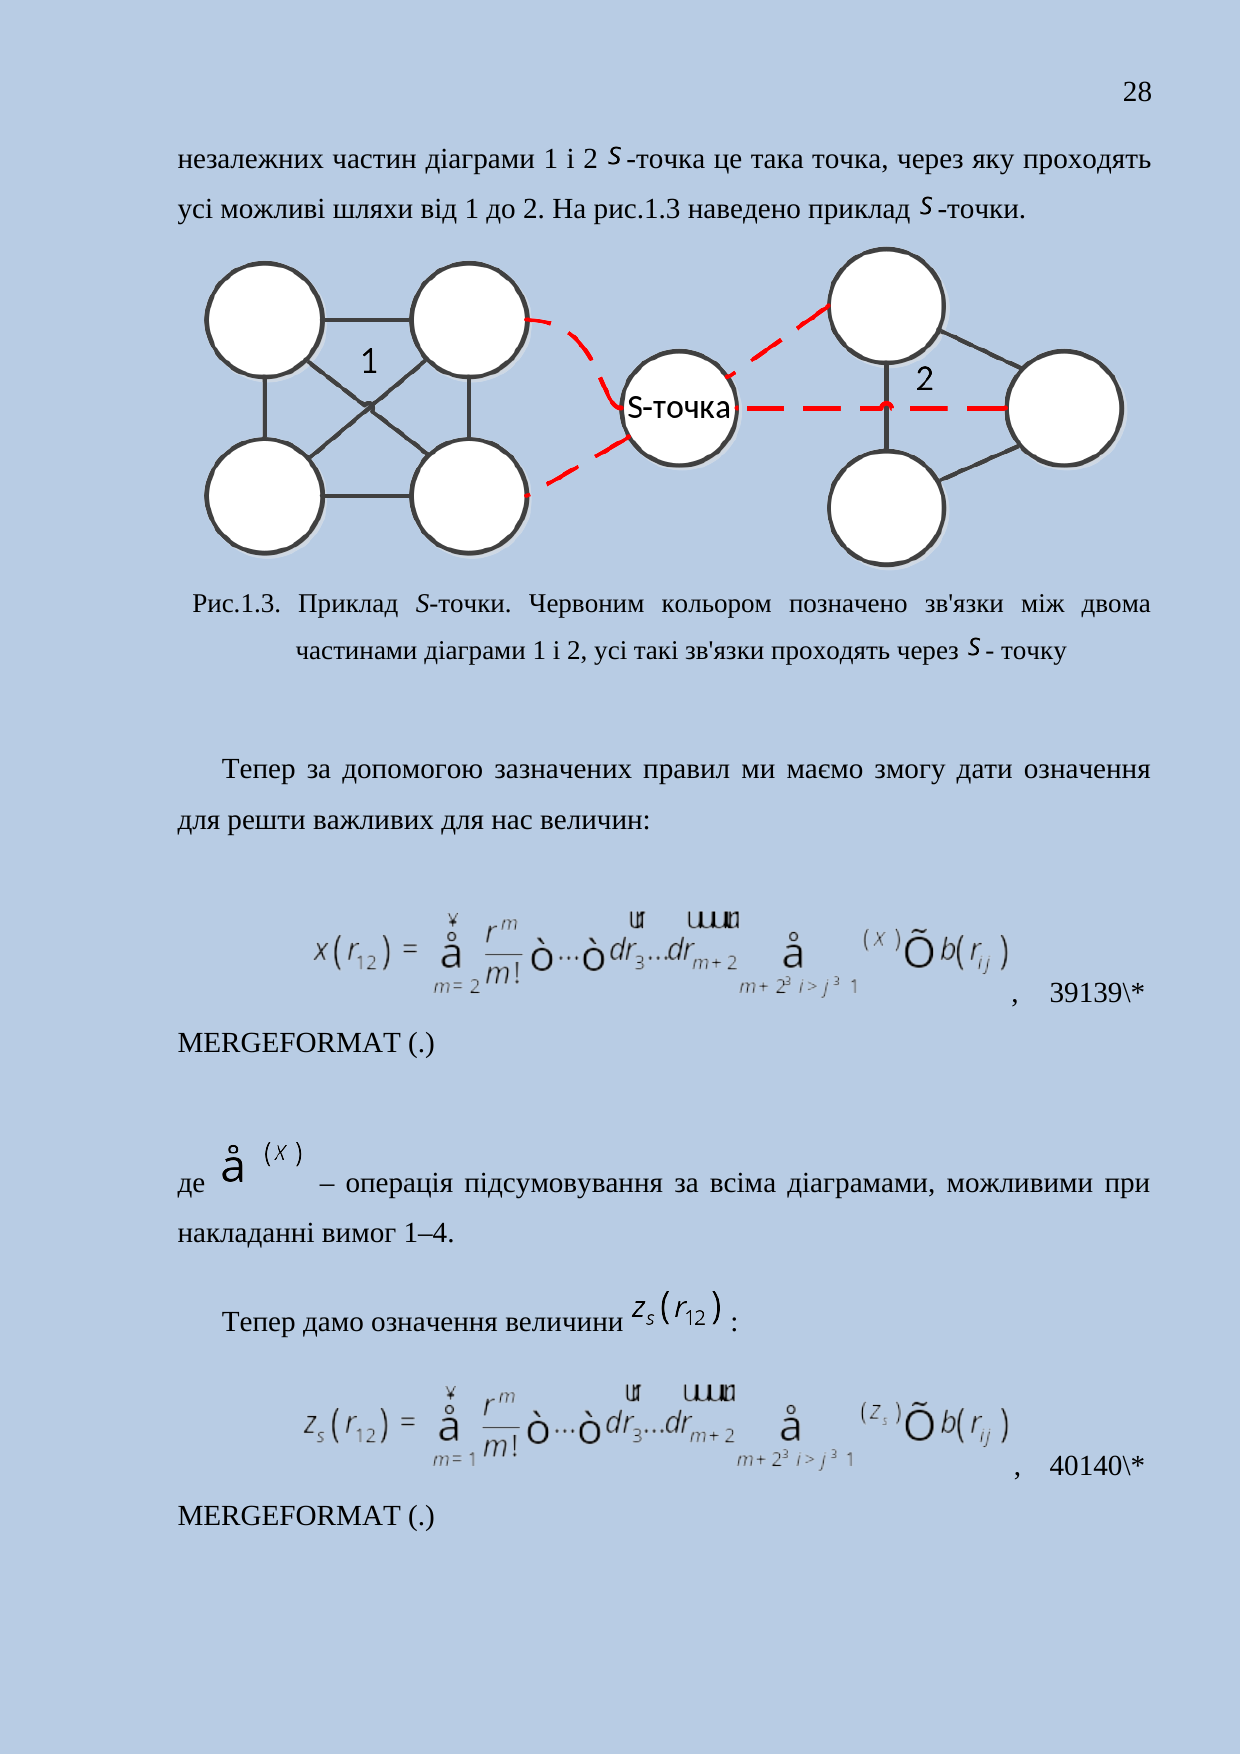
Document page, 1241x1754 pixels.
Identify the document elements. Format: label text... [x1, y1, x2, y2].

text де – операція підсумовування за всіма діаграмами, можливими при накладанні вимог 1–4. [177, 1135, 1152, 1249]
text , [177, 903, 1152, 1059]
text Тепер дамо означення величини : [177, 1286, 1152, 1338]
text Тепер за допомогою зазначених правил ми маємо змогу дати означення для решти важливих для нас величин: [177, 752, 1152, 836]
text Рис.1.3. Приклад S-точки. Червоним кольором позначено зв'язки між двома частинами діаграми 1 і 2, усі такі зв'язки проходять через - точку [192, 587, 1152, 665]
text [177, 141, 1152, 225]
text , [177, 1376, 1152, 1532]
